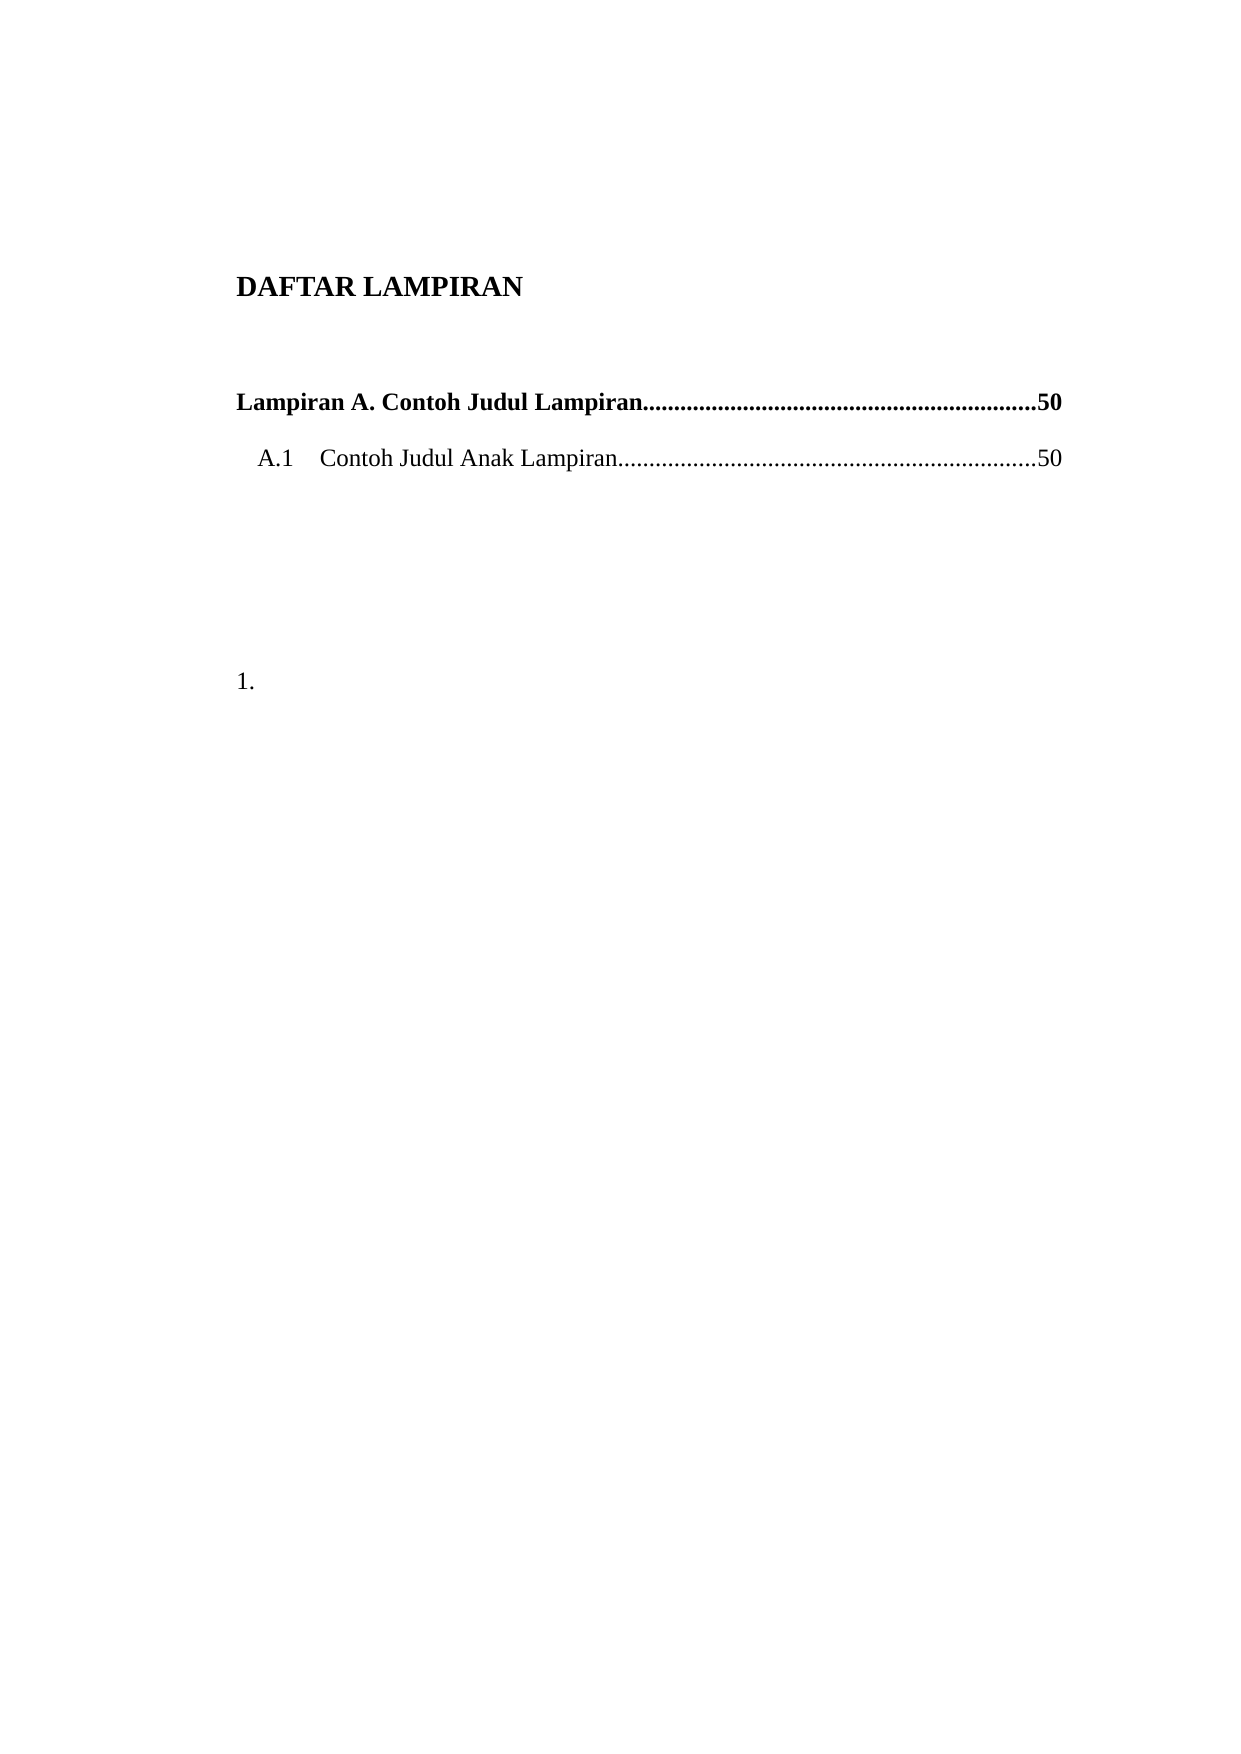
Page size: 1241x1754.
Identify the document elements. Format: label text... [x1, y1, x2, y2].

title DAFTAR LAMPIRAN [236, 269, 1063, 303]
text Lampiran A. Contoh Judul Lampiran 50 [236, 387, 1063, 416]
text A.1 Contoh Judul Anak Lampiran 50 [257, 443, 1063, 472]
